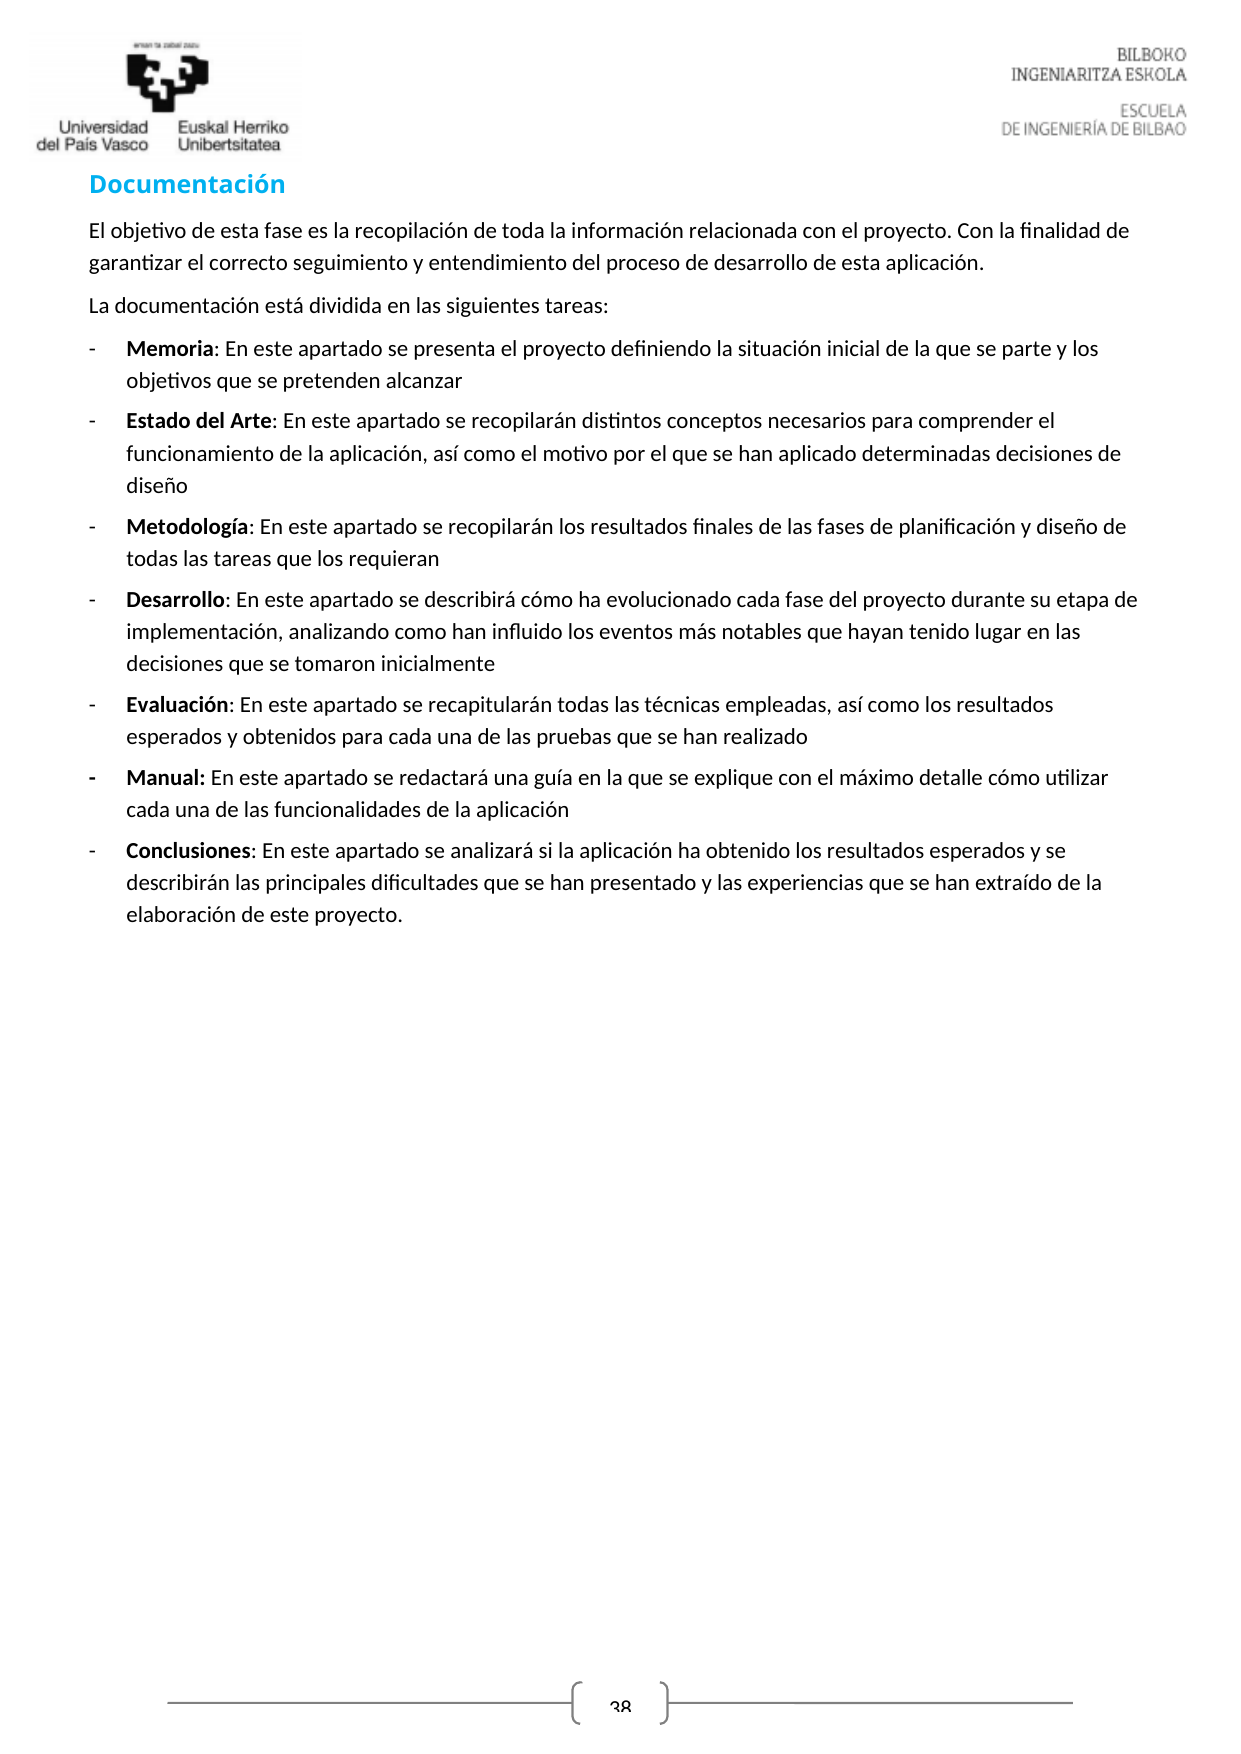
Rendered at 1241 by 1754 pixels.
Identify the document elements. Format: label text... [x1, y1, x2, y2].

list Desarrollo: En este apartado se describirá cómo ha evolucionado cada fase del proyecto durante su etapa de implementación, analizando como han influido los eventos más notables que hayan tenido lugar en las decisiones que se tomaron inicialmente [89, 585, 1152, 677]
picture [29, 25, 1213, 162]
subtitle Documentación [89, 102, 1152, 201]
text La documentación está dividida en las siguientes tareas: [89, 291, 1152, 319]
list Memoria: En este apartado se presenta el proyecto definiendo la situación inicial de la que se parte y los objetivos que se pretenden alcanzar [89, 334, 1152, 394]
list Evaluación: En este apartado se recapitularán todas las técnicas empleadas, así como los resultados esperados y obtenidos para cada una de las pruebas que se han realizado [89, 690, 1152, 750]
list Metodología: En este apartado se recopilarán los resultados finales de las fases de planificación y diseño de todas las tareas que los requieran [89, 512, 1152, 572]
list Conclusiones: En este apartado se analizará si la aplicación ha obtenido los resultados esperados y se describirán las principales dificultades que se han presentado y las experiencias que se han extraído de la elaboración de este proyecto. [89, 836, 1152, 928]
text El objetivo de esta fase es la recopilación de toda la información relacionada con el proyecto. Con la finalidad de garantizar el correcto seguimiento y entendimiento del proceso de desarrollo de esta aplicación. [89, 216, 1152, 276]
list Estado del Arte: En este apartado se recopilarán distintos conceptos necesarios para comprender el funcionamiento de la aplicación, así como el motivo por el que se han aplicado determinadas decisiones de diseño [89, 407, 1152, 499]
list Manual: En este apartado se redactará una guía en la que se explique con el máximo detalle cómo utilizar cada una de las funcionalidades de la aplicación [89, 763, 1152, 823]
